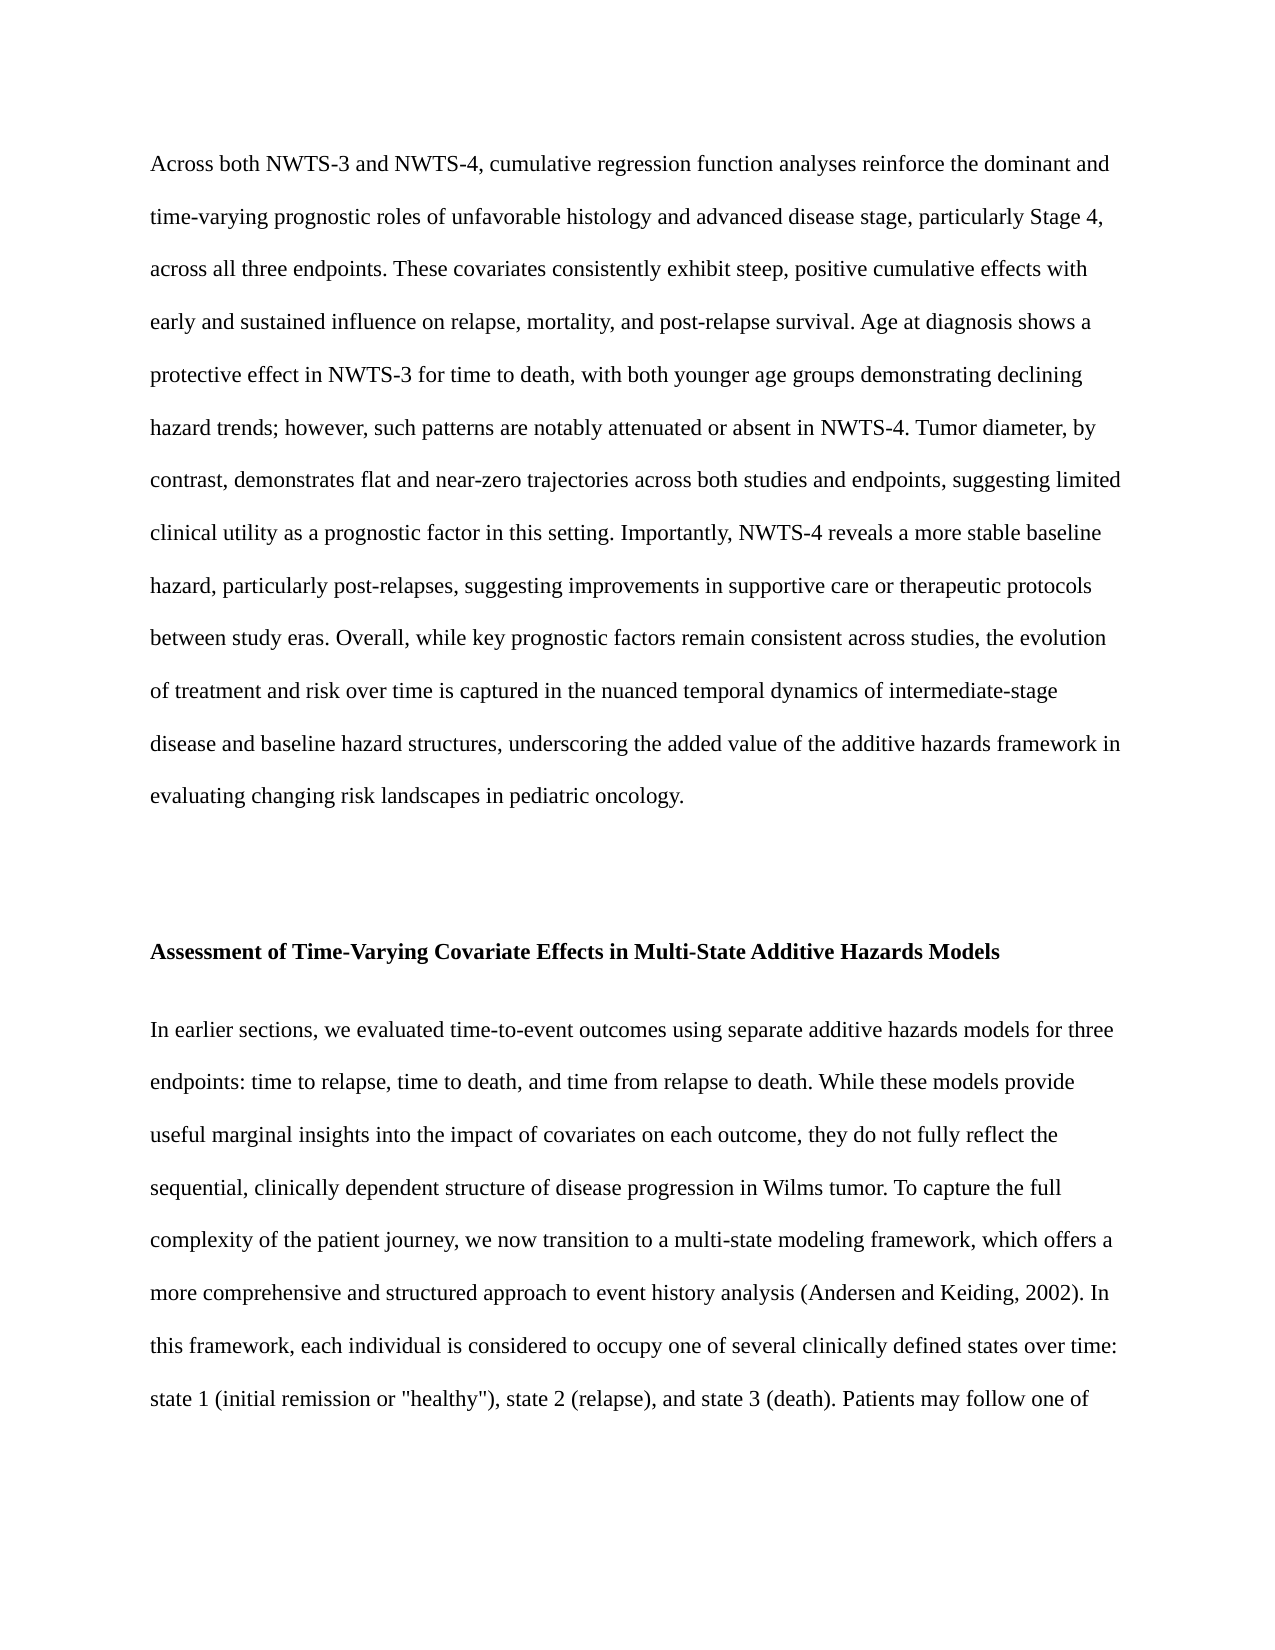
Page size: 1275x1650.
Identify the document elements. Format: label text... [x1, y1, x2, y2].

text Assessment of Time-Varying Covariate Effects in Multi-State Additive Hazards Models [150, 938, 1125, 964]
text Across both NWTS-3 and NWTS-4, cumulative regression function analyses reinforce the dominant and time-varying prognostic roles of unfavorable histology and advanced disease stage, particularly Stage 4, across all three endpoints. These covariates consistently exhibit steep, positive cumulative effects with early and sustained influence on relapse, mortality, and post-relapse survival. Age at diagnosis shows a protective effect in NWTS-3 for time to death, with both younger age groups demonstrating declining hazard trends; however, such patterns are notably attenuated or absent in NWTS-4. Tumor diameter, by contrast, demonstrates flat and near-zero trajectories across both studies and endpoints, suggesting limited clinical utility as a prognostic factor in this setting. Importantly, NWTS-4 reveals a more stable baseline hazard, particularly post-relapses, suggesting improvements in supportive care or therapeutic protocols between study eras. Overall, while key prognostic factors remain consistent across studies, the evolution of treatment and risk over time is captured in the nuanced temporal dynamics of intermediate-stage disease and baseline hazard structures, underscoring the added value of the additive hazards framework in evaluating changing risk landscapes in pediatric oncology. [150, 150, 1125, 809]
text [150, 1016, 1125, 1411]
